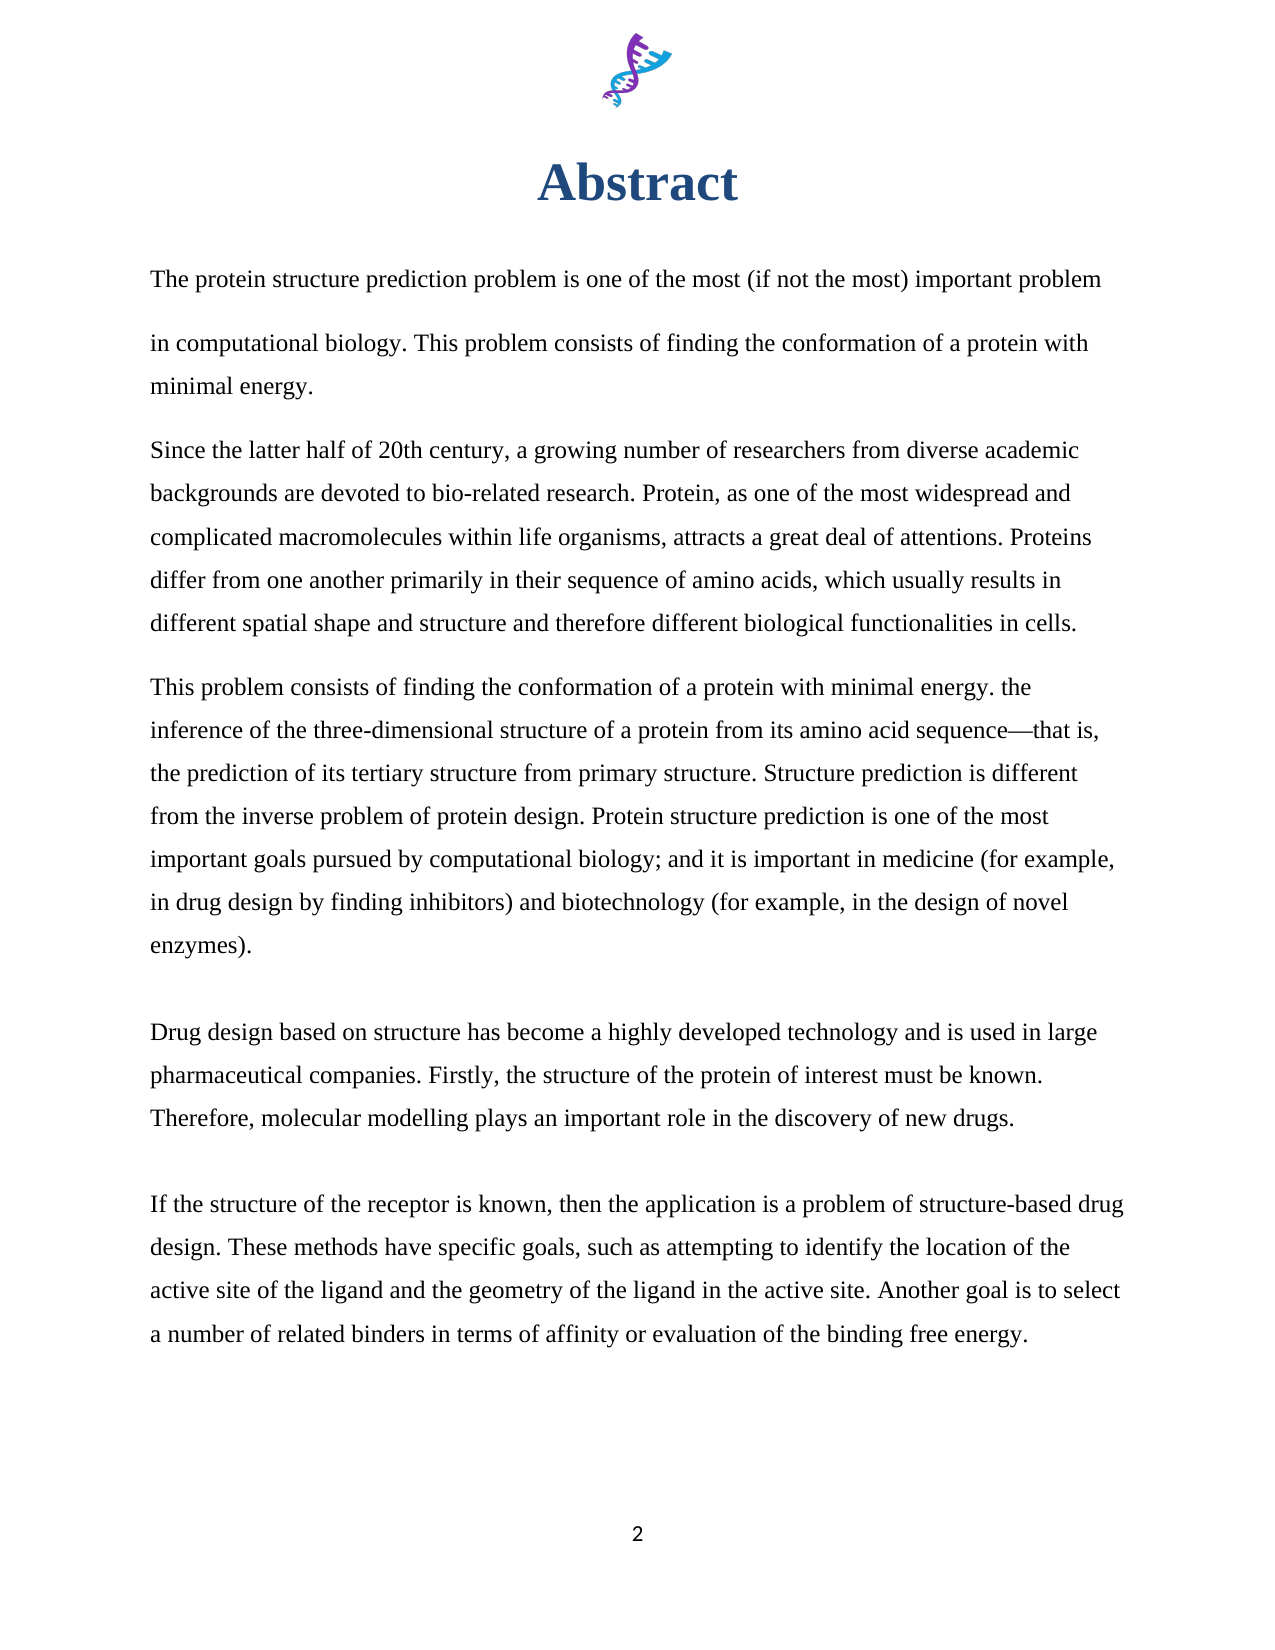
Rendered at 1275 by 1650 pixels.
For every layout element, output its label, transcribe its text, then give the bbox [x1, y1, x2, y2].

text Since the latter half of 20th century, a growing number of researchers from diverse academic backgrounds are devoted to bio-related research. Protein, as one of the most widespread and complicated macromolecules within life organisms, attracts a great deal of attentions. Proteins differ from one another primarily in their sequence of amino acids, which usually results in different spatial shape and structure and therefore different biological functionalities in cells. [150, 435, 1125, 637]
text in computational biology. This problem consists of finding the conformation of a protein with minimal energy. [150, 328, 1125, 400]
picture [602, 33, 672, 109]
text This problem consists of finding the conformation of a protein with minimal energy. the inference of the three-dimensional structure of a protein from its amino acid sequence—that is, the prediction of its tertiary structure from primary structure. Structure prediction is different from the inverse problem of protein design. Protein structure prediction is one of the most important goals pursued by computational biology; and it is important in medicine (for example, in drug design by finding inhibitors) and biotechnology (for example, in the design of novel enzymes). [150, 672, 1125, 959]
text The protein structure prediction problem is one of the most (if not the most) important problem [150, 264, 1125, 293]
text Abstract [150, 150, 1125, 212]
text If the structure of the receptor is known, then the application is a problem of structure-based drug design. These methods have specific goals, such as attempting to identify the location of the active site of the ligand and the geometry of the ligand in the active site. Another goal is to select a number of related binders in terms of affinity or evaluation of the binding free energy. [150, 1189, 1125, 1347]
text Drug design based on structure has become a highly developed technology and is used in large pharmaceutical companies. Firstly, the structure of the protein of interest must be known. Therefore, molecular modelling plays an important role in the discovery of new drugs. [150, 1017, 1125, 1132]
